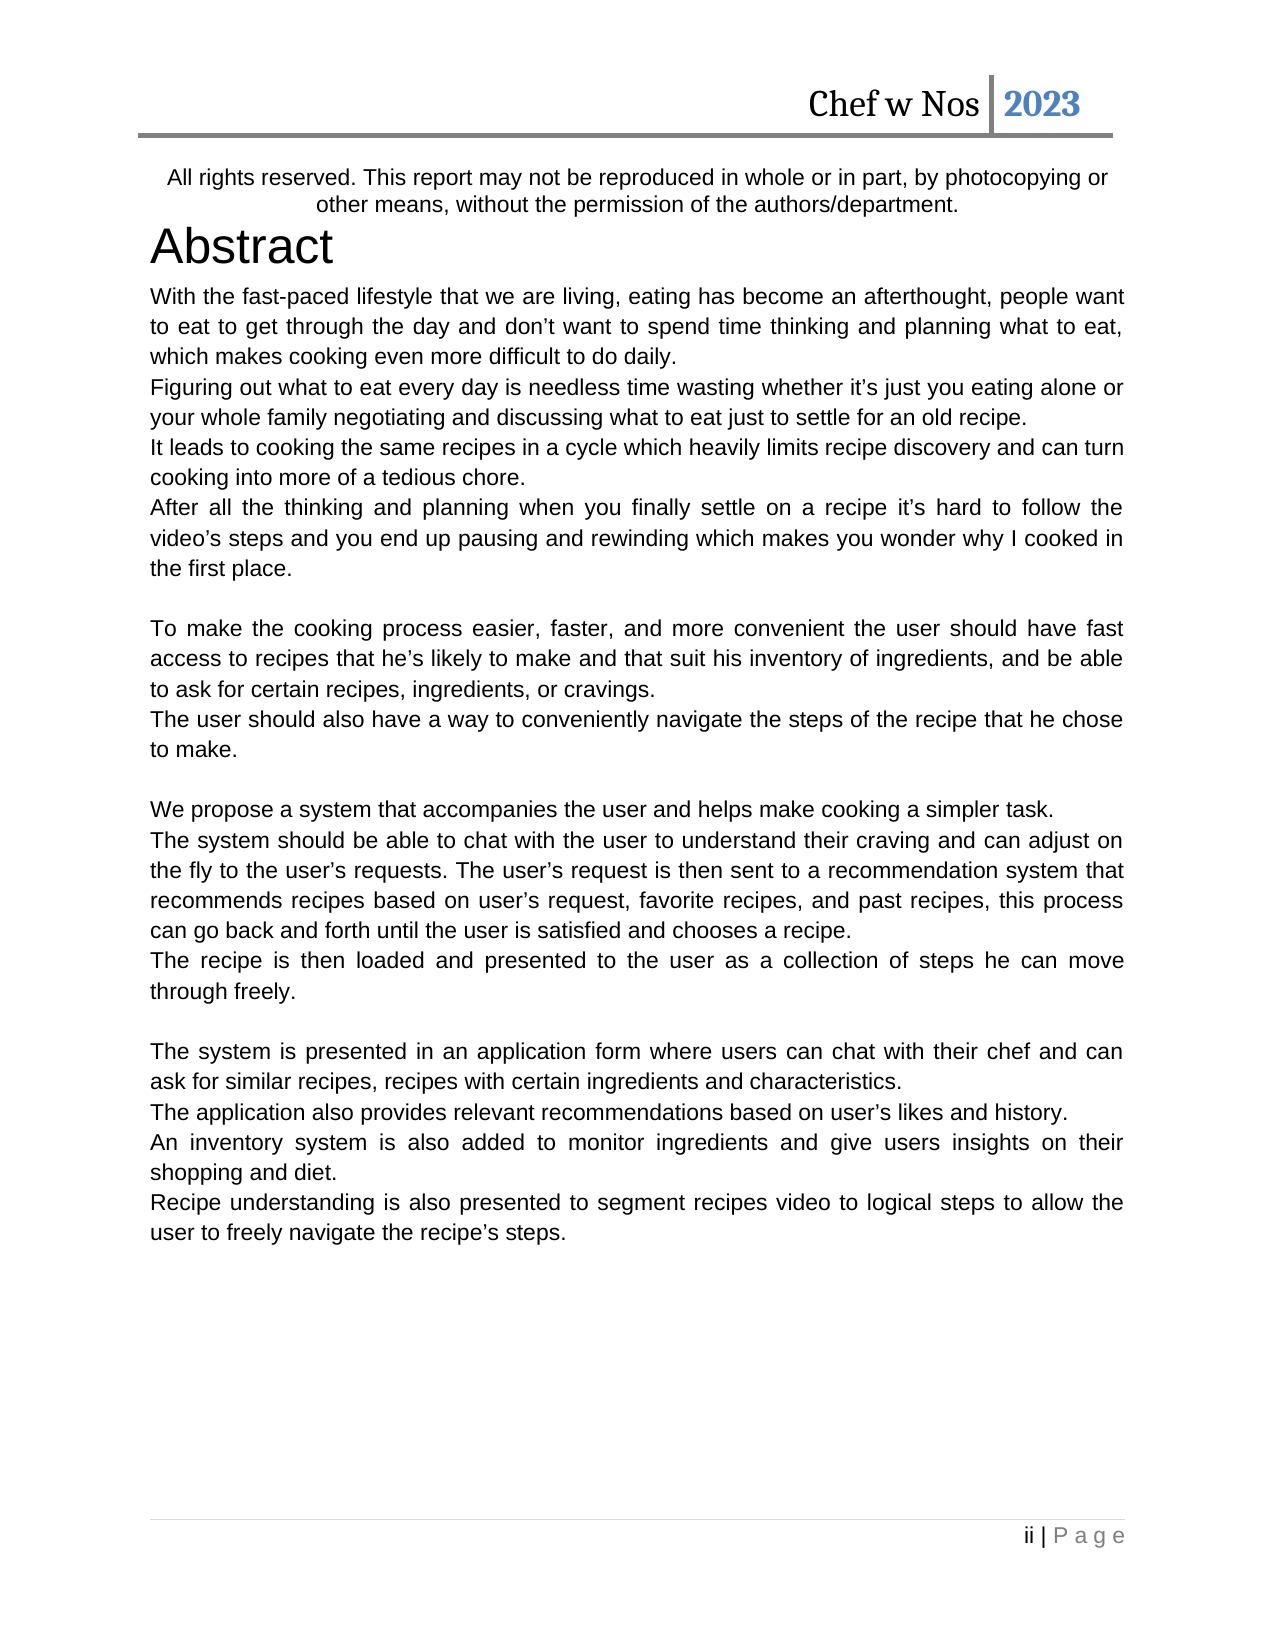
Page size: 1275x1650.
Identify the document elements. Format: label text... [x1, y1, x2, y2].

text Abstract [150, 217, 1125, 274]
text To make the cooking process easier, faster, and more convenient the user should have fast access to recipes that he’s likely to make and that suit his inventory of ingredients, and be able to ask for certain recipes, ingredients, or cravings. [150, 615, 1125, 702]
text After all the thinking and planning when you finally settle on a recipe it’s hard to follow the video’s steps and you end up pausing and rewinding which makes you wonder why I cooked in the first place. [150, 494, 1125, 581]
text The system should be able to chat with the user to understand their craving and can adjust on the fly to the user’s requests. The user’s request is then sent to a recommendation system that recommends recipes based on user’s request, favorite recipes, and past recipes, this process can go back and forth until the user is satisfied and chooses a recipe. [150, 827, 1125, 944]
text With the fast-paced lifestyle that we are living, eating has become an afterthought, people want to eat to get through the day and don’t want to spend time thinking and planning what to eat, which makes cooking even more difficult to do daily. [150, 283, 1125, 370]
text The recipe is then loaded and presented to the user as a collection of steps he can move through freely. [150, 947, 1125, 1004]
text The user should also have a way to conveniently navigate the steps of the recipe that he chose to make. [150, 706, 1125, 762]
text All rights reserved. This report may not be reproduced in whole or in part, by photocopying or other means, without the permission of the authors/department. [150, 164, 1125, 217]
text We propose a system that accompanies the user and helps make cooking a simpler task. [150, 796, 1125, 823]
text Figuring out what to eat every day is needless time wasting whether it’s just you eating alone or your whole family negotiating and discussing what to eat just to settle for an old recipe. [150, 373, 1125, 430]
text Recipe understanding is also presented to segment recipes video to logical steps to allow the user to freely navigate the recipe’s steps. [150, 1189, 1125, 1246]
text The system is presented in an application form where users can chat with their chef and can ask for similar recipes, recipes with certain ingredients and characteristics. [150, 1038, 1125, 1095]
text An inventory system is also added to monitor ingredients and give users insights on their shopping and diet. [150, 1129, 1125, 1185]
text It leads to cooking the same recipes in a cycle which heavily limits recipe discovery and can turn cooking into more of a tedious chore. [150, 434, 1125, 491]
text The application also provides relevant recommendations based on user’s likes and history. [150, 1098, 1125, 1125]
